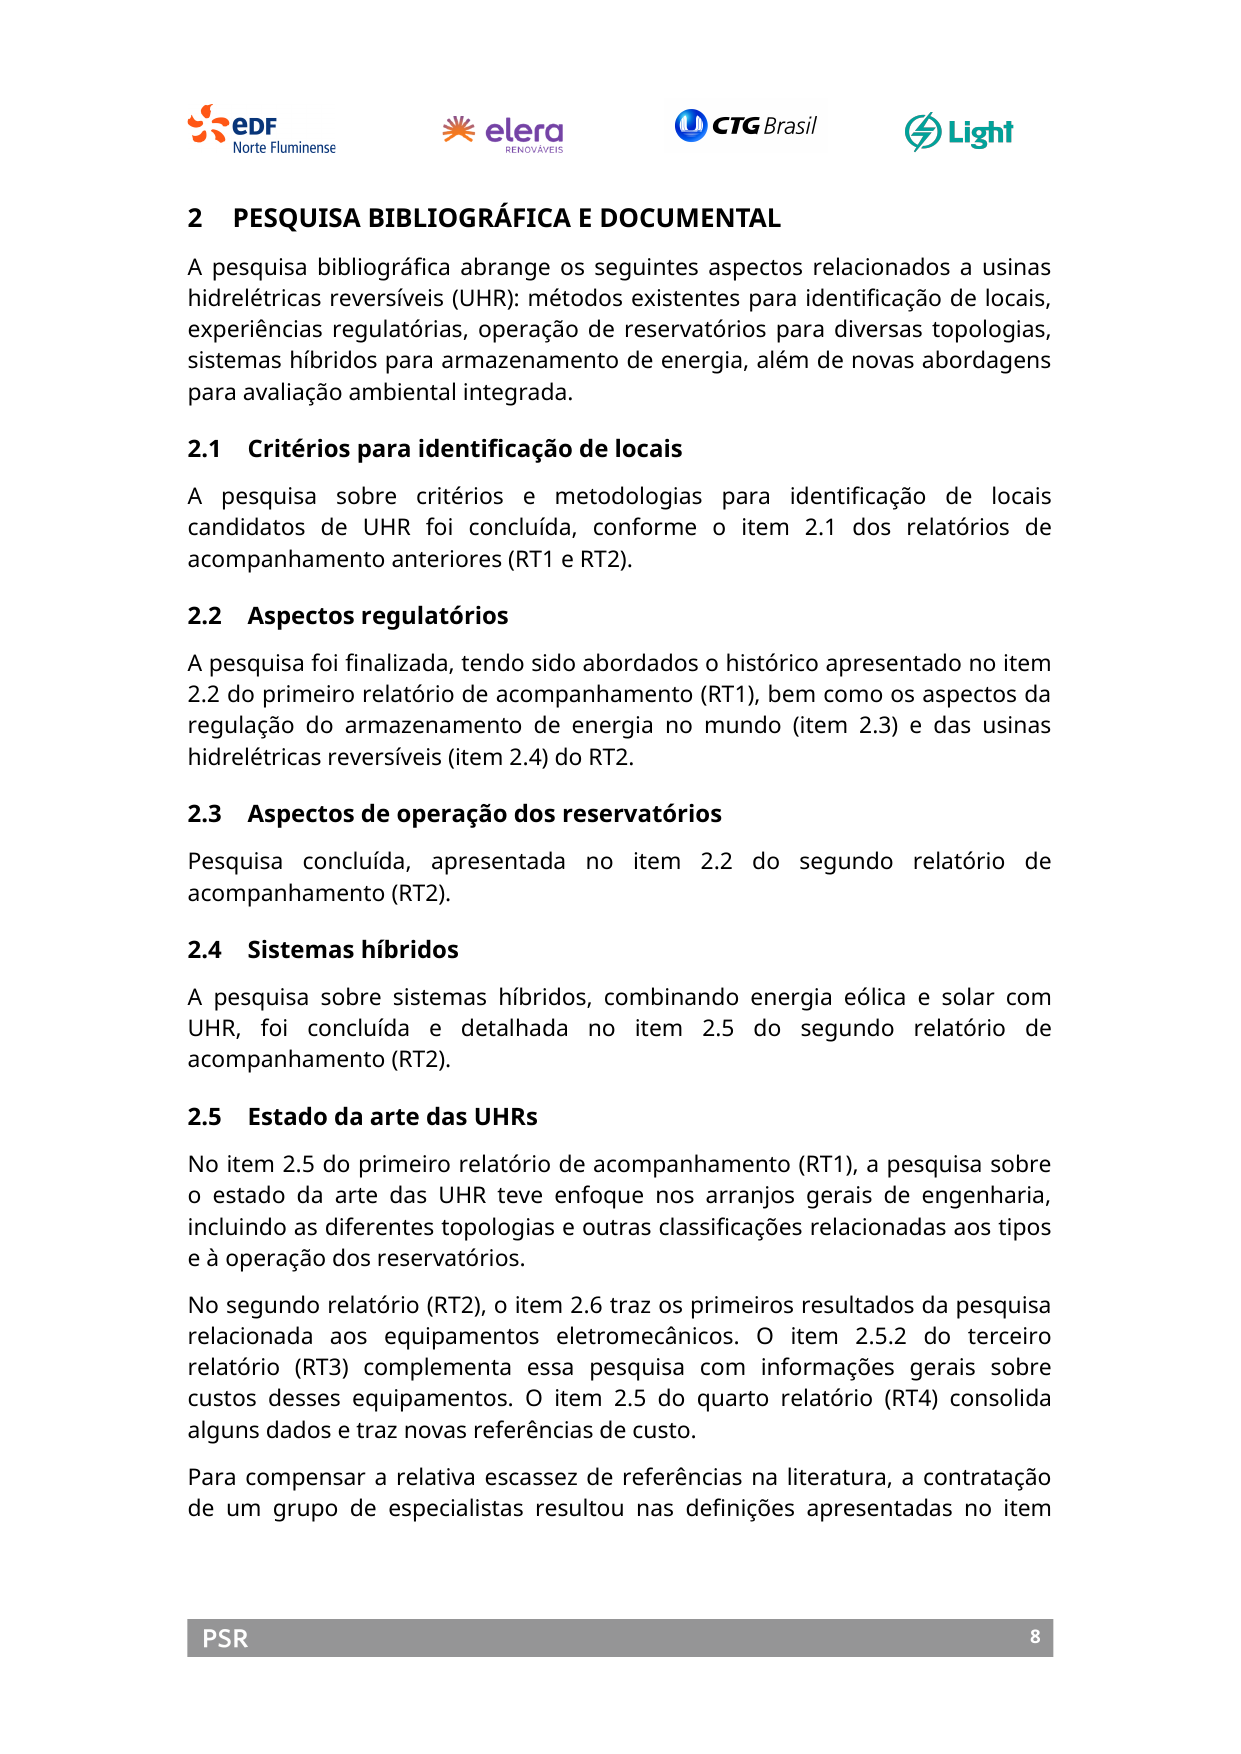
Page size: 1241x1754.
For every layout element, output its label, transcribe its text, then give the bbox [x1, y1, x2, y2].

text A pesquisa bibliográfica abrange os seguintes aspectos relacionados a usinas hidrelétricas reversíveis (UHR): métodos existentes para identificação de locais, experiências regulatórias, operação de reservatórios para diversas topologias, sistemas híbridos para armazenamento de energia, além de novas abordagens para avaliação ambiental integrada. [187, 251, 1053, 407]
text No segundo relatório (RT2), o item 2.6 traz os primeiros resultados da pesquisa relacionada aos equipamentos eletromecânicos. O item 2.5.2 do terceiro relatório (RT3) complementa essa pesquisa com informações gerais sobre custos desses equipamentos. O item 2.5 do quarto relatório (RT4) consolida alguns dados e traz novas referências de custo. [187, 1288, 1053, 1445]
subtitle Aspectos de operação dos reservatórios [187, 797, 1053, 829]
subtitle Aspectos regulatórios [187, 599, 1053, 631]
picture [187, 104, 336, 153]
subtitle Critérios para identificação de locais [187, 432, 1053, 464]
subtitle Sistemas híbridos [187, 933, 1053, 965]
text No item 2.5 do primeiro relatório de acompanhamento (RT1), a pesquisa sobre o estado da arte das UHR teve enfoque nos arranjos gerais de engenharia, incluindo as diferentes topologias e outras classificações relacionadas aos tipos e à operação dos reservatórios. [187, 1148, 1053, 1273]
picture [664, 98, 828, 153]
text A pesquisa sobre sistemas híbridos, combinando energia eólica e solar com UHR, foi concluída e detalhada no item 2.5 do segundo relatório de acompanhamento (RT2). [187, 981, 1053, 1075]
picture [201, 1628, 250, 1649]
subtitle Estado da arte das UHRs [187, 1100, 1053, 1132]
picture [442, 116, 563, 153]
text Pesquisa concluída, apresentada no item 2.2 do segundo relatório de acompanhamento (RT2). [187, 845, 1053, 908]
subtitle Pesquisa bibliográfica e documental [187, 199, 1053, 235]
text A pesquisa foi finalizada, tendo sido abordados o histórico apresentado no item 2.2 do primeiro relatório de acompanhamento (RT1), bem como os aspectos da regulação do armazenamento de energia no mundo (item 2.3) e das usinas hidrelétricas reversíveis (item 2.4) do RT2. [187, 647, 1053, 772]
text A pesquisa sobre critérios e metodologias para identificação de locais candidatos de UHR foi concluída, conforme o item 2.1 dos relatórios de acompanhamento anteriores (RT1 e RT2). [187, 480, 1053, 574]
picture [905, 112, 1014, 153]
